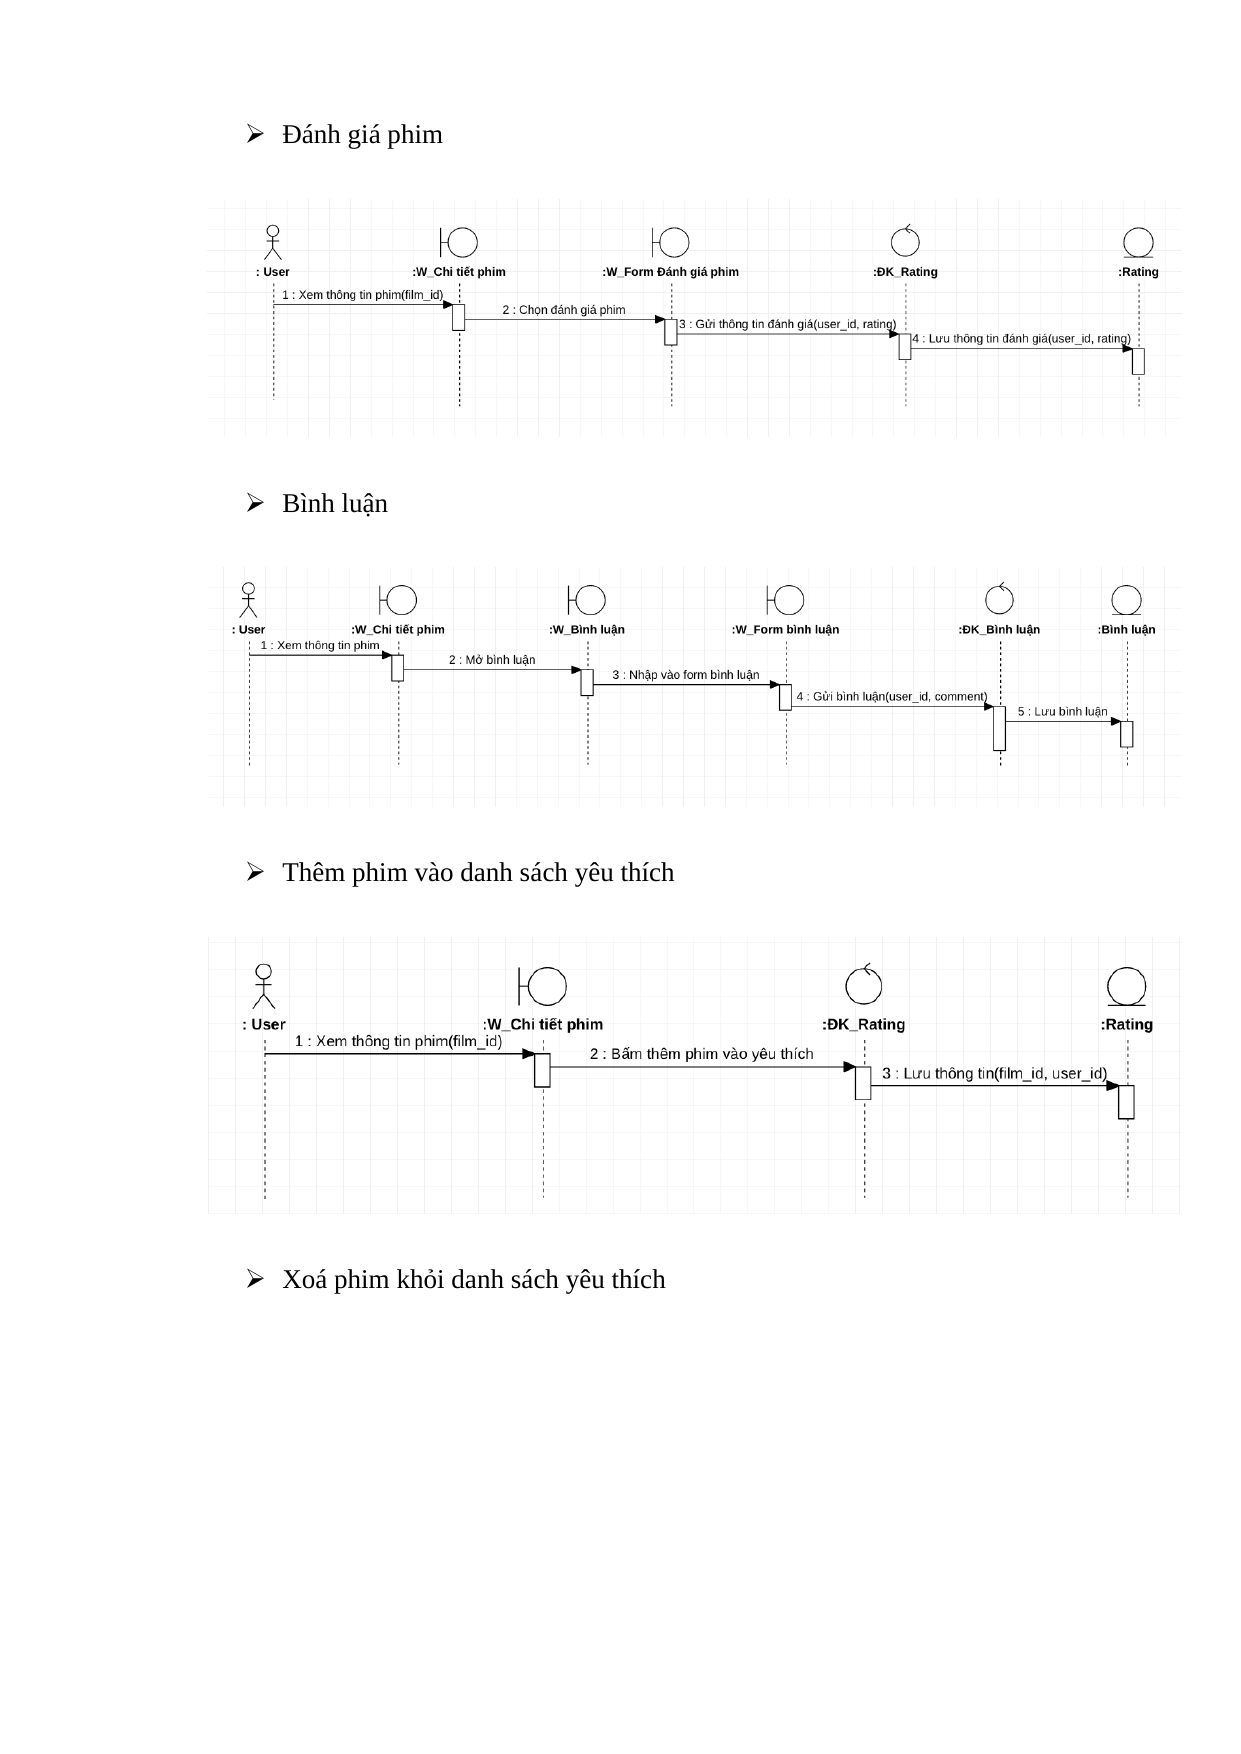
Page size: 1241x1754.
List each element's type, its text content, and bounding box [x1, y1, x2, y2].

picture [207, 567, 1182, 807]
list Xoá phim khỏi danh sách yêu thích [244, 1263, 1093, 1294]
picture [207, 199, 1182, 437]
list Bình luận [244, 487, 1093, 518]
list Đánh giá phim [244, 118, 1093, 150]
picture [207, 937, 1182, 1214]
list Thêm phim vào danh sách yêu thích [244, 856, 1093, 888]
